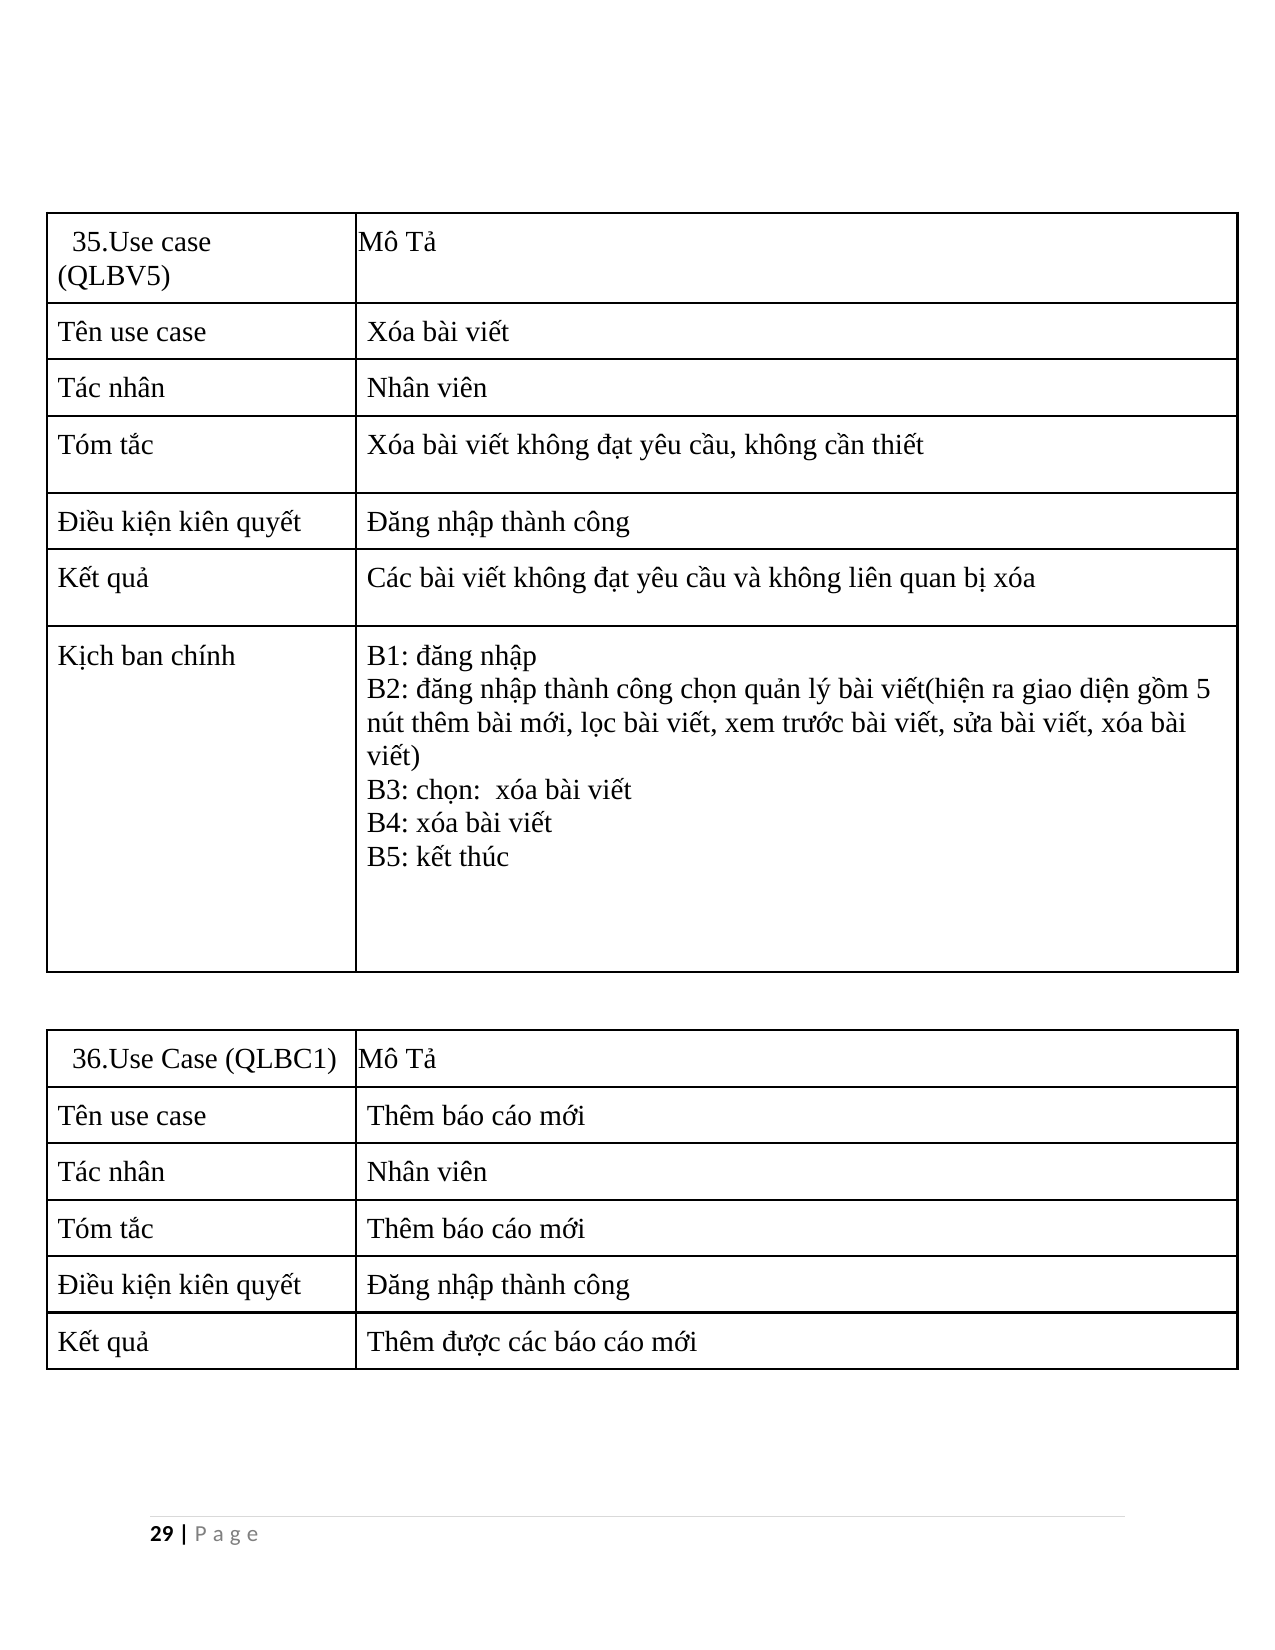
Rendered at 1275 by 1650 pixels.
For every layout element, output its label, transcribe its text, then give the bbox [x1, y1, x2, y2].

table_cell Đăng nhập thành công [357, 494, 1236, 548]
table_cell Điều kiện kiên quyết [48, 494, 355, 548]
table_cell Thêm báo cáo mới [357, 1088, 1236, 1142]
table_header 35.Use case (QLBV5) [48, 214, 355, 302]
table_cell Nhân viên [357, 360, 1236, 414]
table_cell Xóa bài viết không đạt yêu cầu, không cần thiết [357, 417, 1236, 492]
table_cell Kết quả [48, 1314, 355, 1368]
table_cell Tác nhân [48, 360, 355, 414]
table_cell Kịch ban chính [48, 627, 355, 971]
table_header Mô Tả [357, 1031, 1236, 1086]
table_cell Tác nhân [48, 1144, 355, 1198]
table_cell Đăng nhập thành công [357, 1257, 1236, 1311]
table_cell Thêm được các báo cáo mới [357, 1314, 1236, 1368]
table_cell B1: đăng nhập B2: đăng nhập thành công chọn quản lý bài viết(hiện ra giao diện gồm 5 nút thêm bài mới, lọc bài viết, xem trước bài viết, sửa bài viết, xóa bài viết) B3: chọn: xóa bài viết B4: xóa bài viết B5: kết thúc [357, 627, 1236, 971]
table_cell Các bài viết không đạt yêu cầu và không liên quan bị xóa [357, 550, 1236, 625]
table_cell Xóa bài viết [357, 304, 1236, 358]
table_cell Tên use case [48, 1088, 355, 1142]
table_cell Điều kiện kiên quyết [48, 1257, 355, 1311]
table_cell Kết quả [48, 550, 355, 625]
table_cell Tóm tắc [48, 1201, 355, 1255]
table_header 36.Use Case (QLBC1) [48, 1031, 355, 1086]
table_cell Nhân viên [357, 1144, 1236, 1198]
table_header Mô Tả [357, 214, 1236, 302]
table_cell Tóm tắc [48, 417, 355, 492]
table_cell Thêm báo cáo mới [357, 1201, 1236, 1255]
table_cell Tên use case [48, 304, 355, 358]
